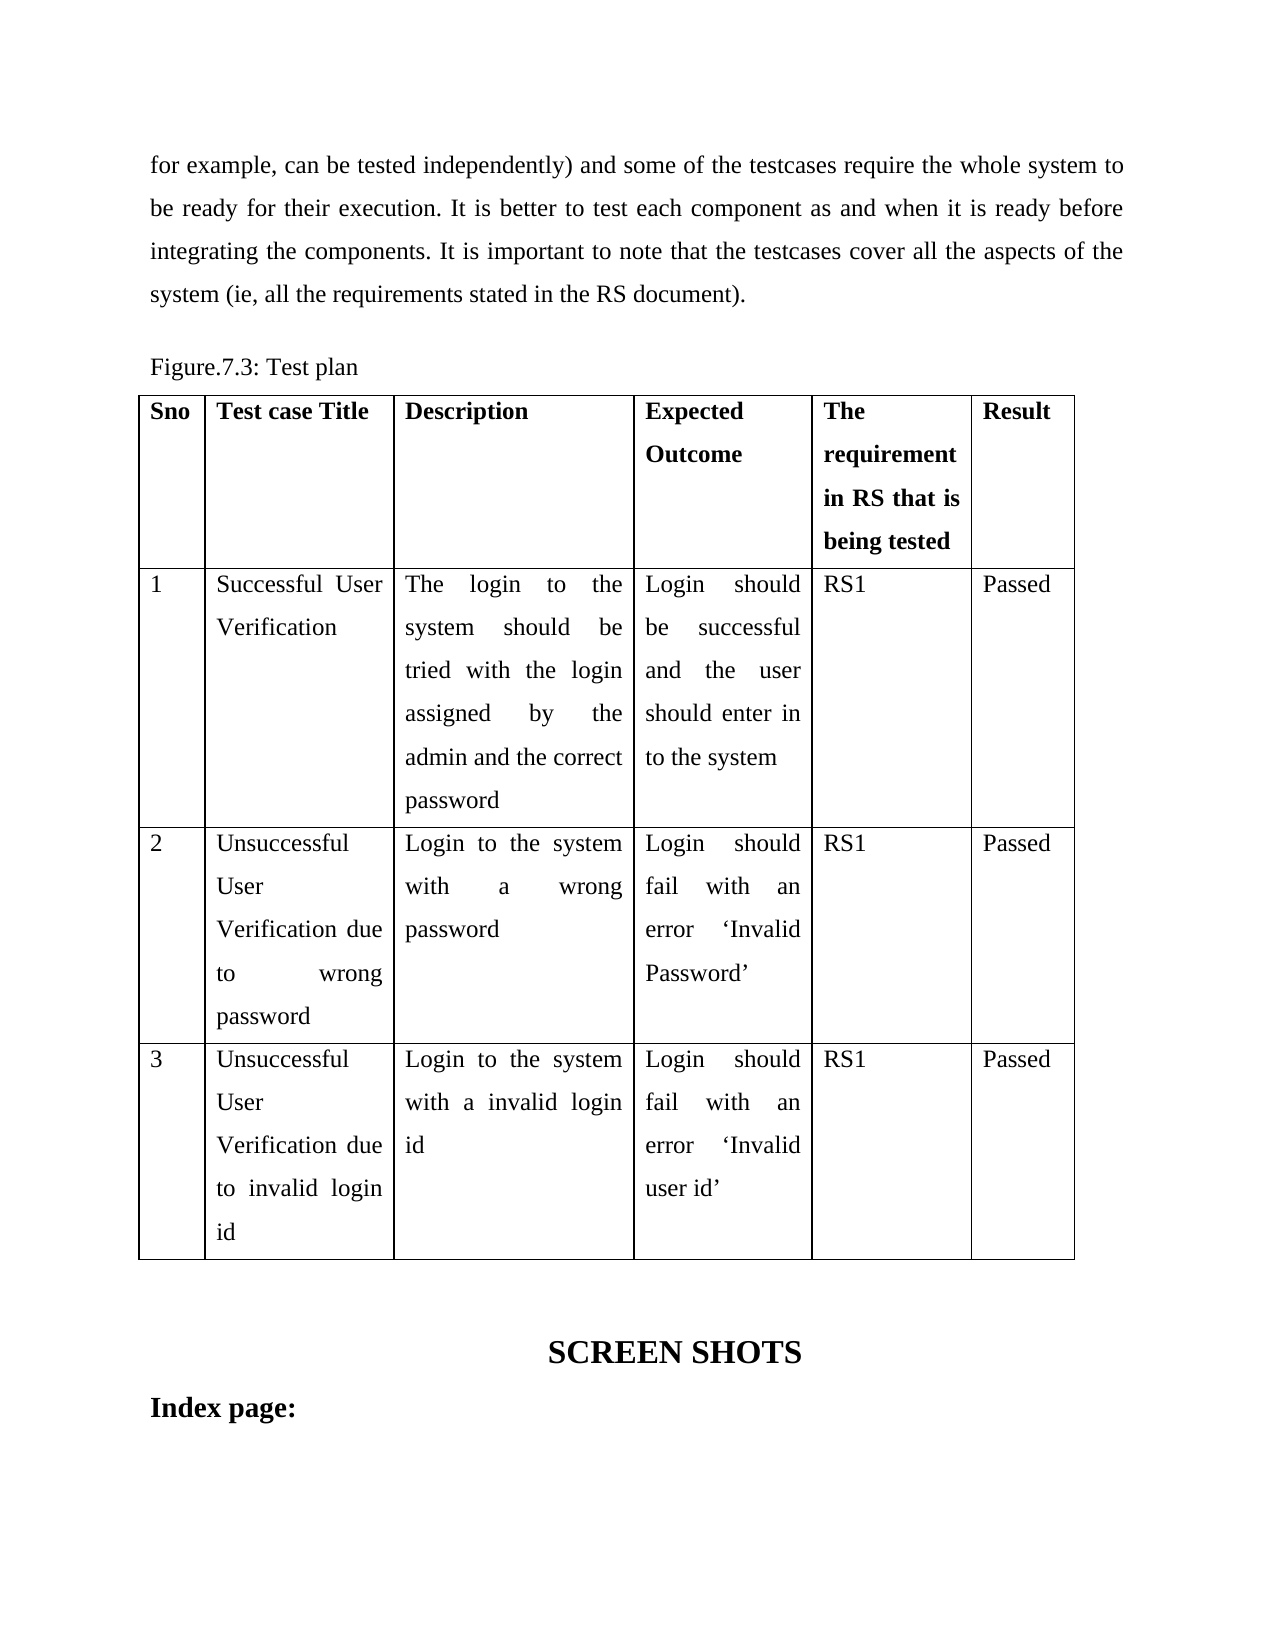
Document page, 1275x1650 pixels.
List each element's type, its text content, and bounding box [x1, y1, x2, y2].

table_cell 2 [140, 828, 204, 1043]
table_cell 1 [140, 569, 204, 827]
table_cell Login should fail with an error ‘Invalid user id’ [635, 1044, 811, 1258]
table_cell The login to the system should be tried with the login assigned by the admin and the correct password [395, 569, 633, 827]
table_cell Login to the system with a wrong password [395, 828, 633, 1043]
table_cell Passed [972, 828, 1074, 1043]
table_header Description [395, 396, 633, 568]
table_cell 3 [140, 1044, 204, 1258]
table_header Test case Title [206, 396, 393, 568]
table_cell RS1 [813, 569, 971, 827]
table_cell Unsuccessful User Verification due to wrong password [206, 828, 393, 1043]
table_header Expected Outcome [635, 396, 811, 568]
table_cell Successful User Verification [206, 569, 393, 827]
table_cell RS1 [813, 828, 971, 1043]
table_cell Passed [972, 1044, 1074, 1258]
table_cell Passed [972, 569, 1074, 827]
text Figure.7.3: Test plan [150, 352, 1125, 380]
table_cell Login should fail with an error ‘Invalid Password’ [635, 828, 811, 1043]
table_cell Unsuccessful User Verification due to invalid login id [206, 1044, 393, 1258]
table_header The requirement in RS that is being tested [813, 396, 971, 568]
table_header Result [972, 396, 1074, 568]
table_cell Login to the system with a invalid login id [395, 1044, 633, 1258]
table_cell RS1 [813, 1044, 971, 1258]
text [150, 150, 1125, 308]
table_header Sno [140, 396, 204, 568]
table_cell Login should be successful and the user should enter in to the system [635, 569, 811, 827]
list SCREEN SHOTS [225, 1332, 1125, 1371]
text Index page: [150, 1390, 1125, 1423]
